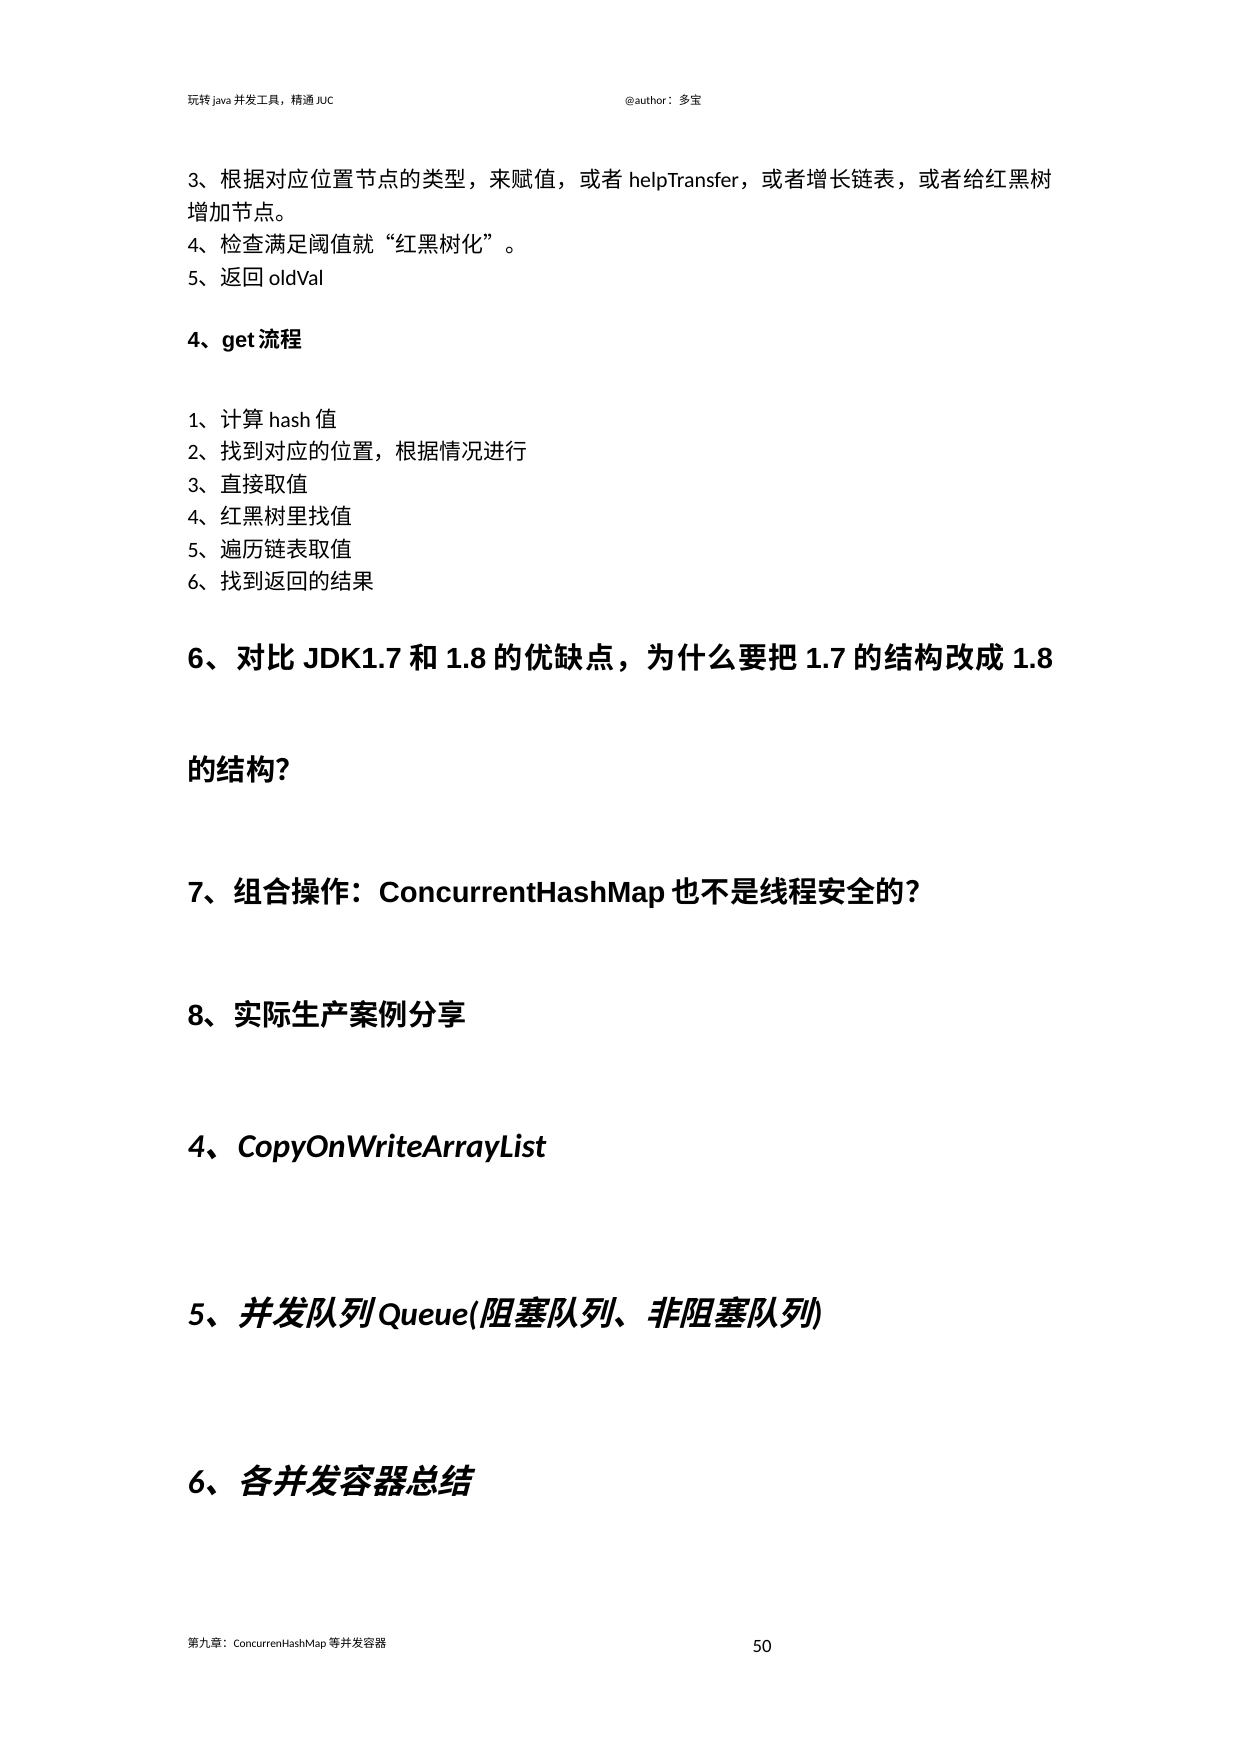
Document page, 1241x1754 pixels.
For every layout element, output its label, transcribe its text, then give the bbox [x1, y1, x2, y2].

subtitle 4、CopyOnWriteArrayList [187, 1111, 1053, 1176]
list 根据对应位置节点的类型，来赋值，或者helpTransfer，或者增长链表，或者给红黑树增加节点。 [187, 162, 1053, 227]
subtitle 6、对比JDK1.7和1.8的优缺点，为什么要把1.7的结构改成1.8的结构？ [187, 623, 1053, 800]
list 直接取值 [187, 466, 1053, 499]
list 遍历链表取值 [187, 531, 1053, 564]
subtitle get流程 [187, 321, 1053, 354]
list 找到返回的结果 [187, 564, 1053, 596]
subtitle 5、并发队列Queue(阻塞队列、非阻塞队列) [187, 1279, 1053, 1344]
subtitle 7、组合操作：ConcurrentHashMap也不是线程安全的？ [187, 858, 1053, 923]
list 返回oldVal [187, 259, 1053, 292]
list 红黑树里找值 [187, 499, 1053, 531]
subtitle 8、实际生产案例分享 [187, 980, 1053, 1045]
list 计算hash值 [187, 401, 1053, 434]
subtitle 6、各并发容器总结 [187, 1447, 1053, 1512]
list 检查满足阈值就“红黑树化”。 [187, 227, 1053, 259]
list 找到对应的位置，根据情况进行 [187, 434, 1053, 466]
